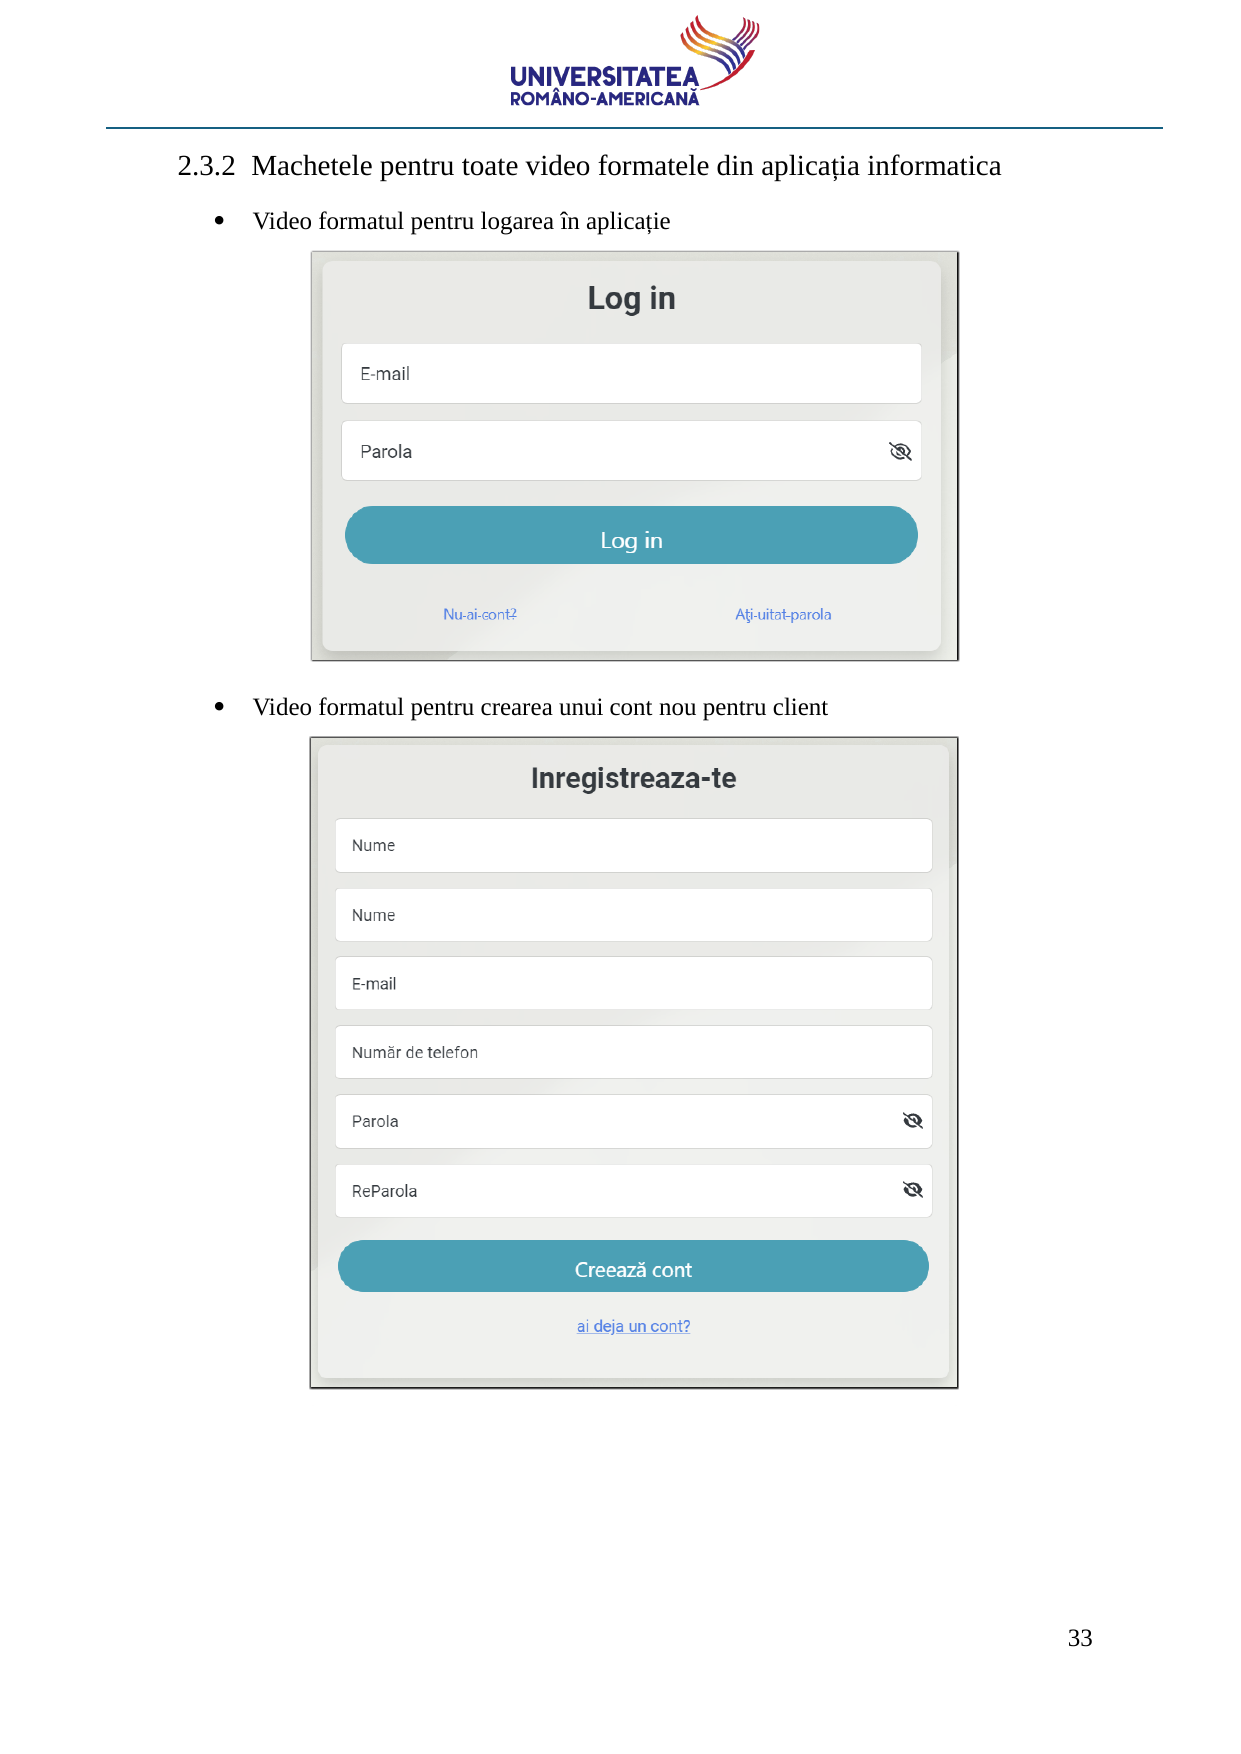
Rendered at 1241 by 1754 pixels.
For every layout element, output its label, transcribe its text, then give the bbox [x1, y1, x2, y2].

list Video formatul pentru crearea unui cont nou pentru client [215, 692, 1092, 721]
picture [312, 252, 957, 660]
list Video formatul pentru logarea în aplicație [215, 206, 1092, 235]
subtitle 2.3.2 Machetele pentru toate video formatele din aplicația informatica [177, 148, 1092, 181]
picture [507, 12, 763, 109]
picture [311, 738, 957, 1387]
